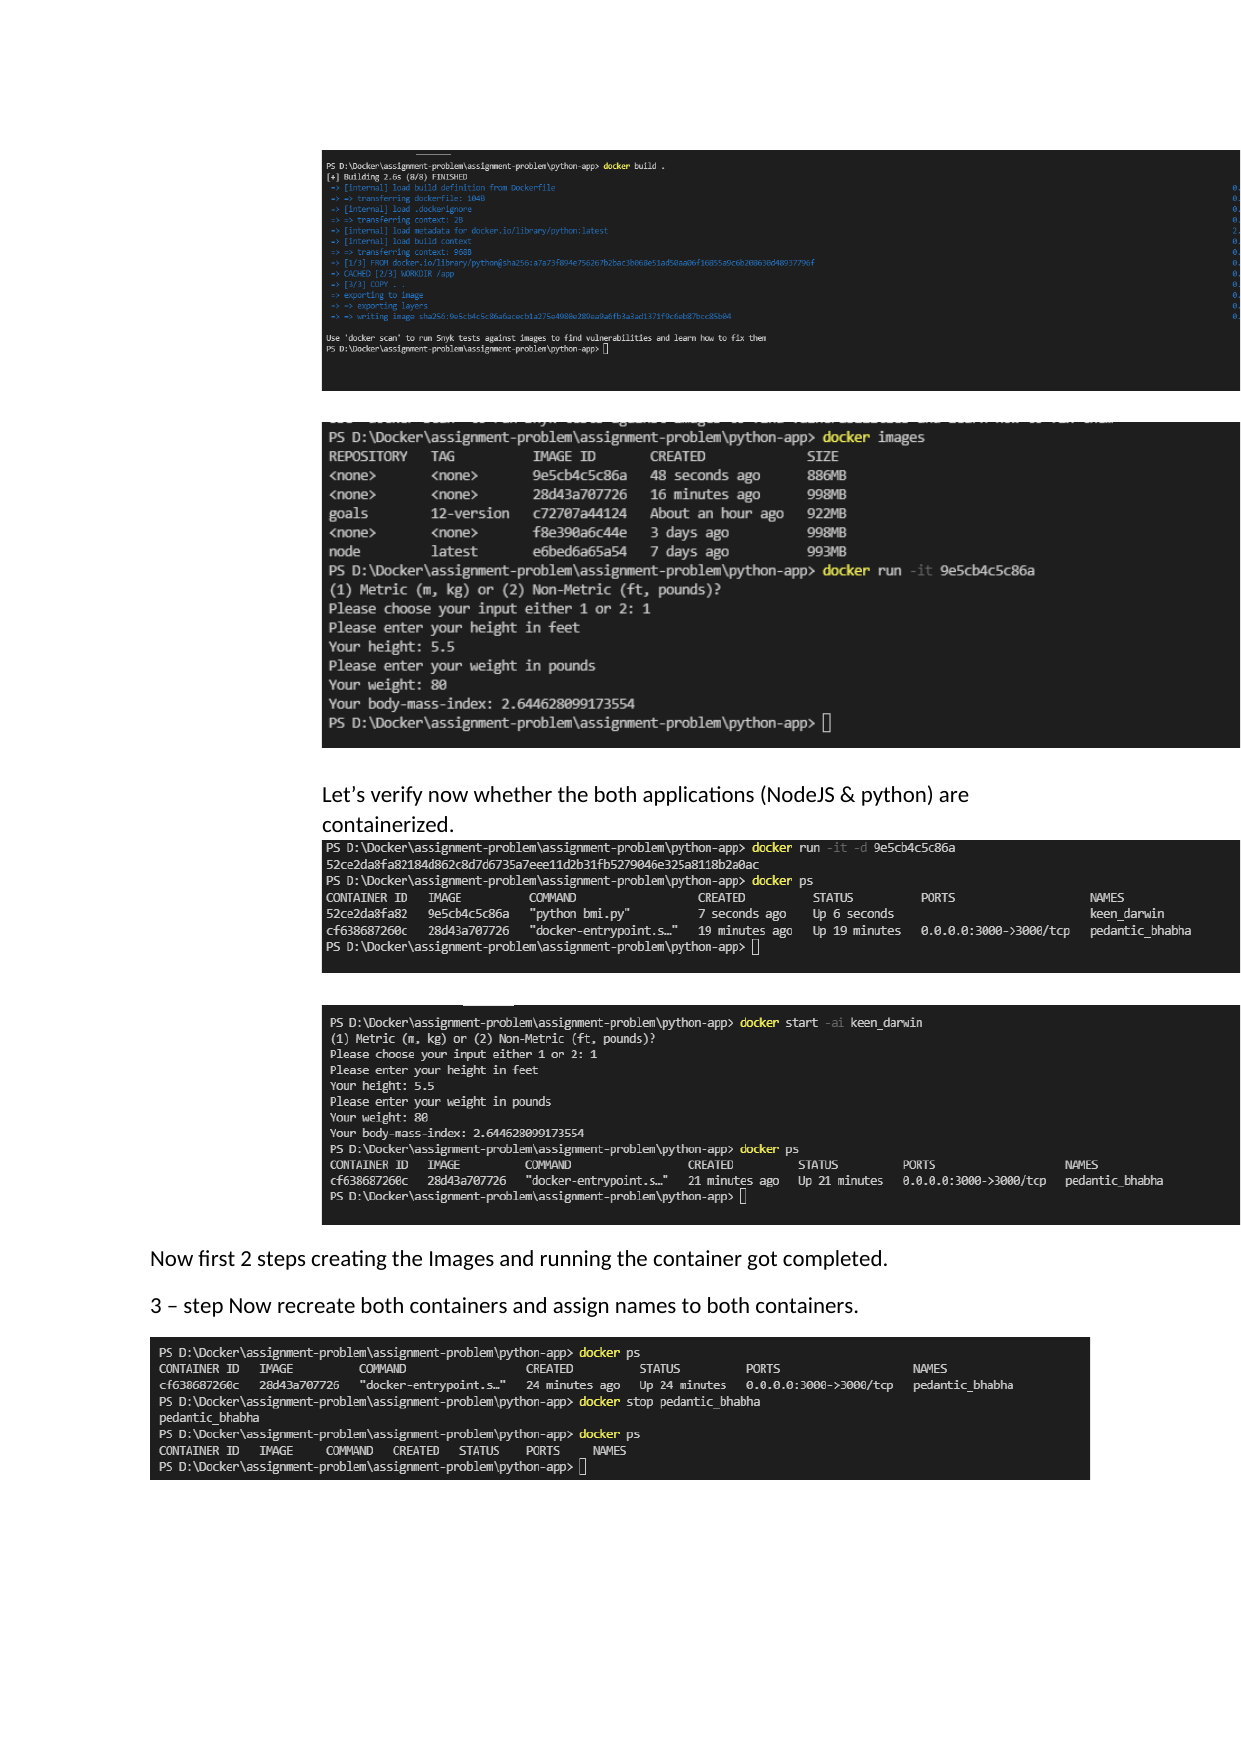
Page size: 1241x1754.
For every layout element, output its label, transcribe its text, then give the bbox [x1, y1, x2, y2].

picture [321, 150, 1241, 391]
text 3 – step Now recreate both containers and assign names to both containers. [150, 1291, 1090, 1319]
picture [321, 840, 1241, 973]
list Let’s verify now whether the both applications (NodeJS & python) are containerized. [322, 780, 1090, 838]
picture [150, 1337, 1091, 1480]
picture [321, 1005, 1241, 1225]
picture [321, 422, 1241, 748]
text Now first 2 steps creating the Images and running the container got completed. [150, 1244, 1090, 1272]
